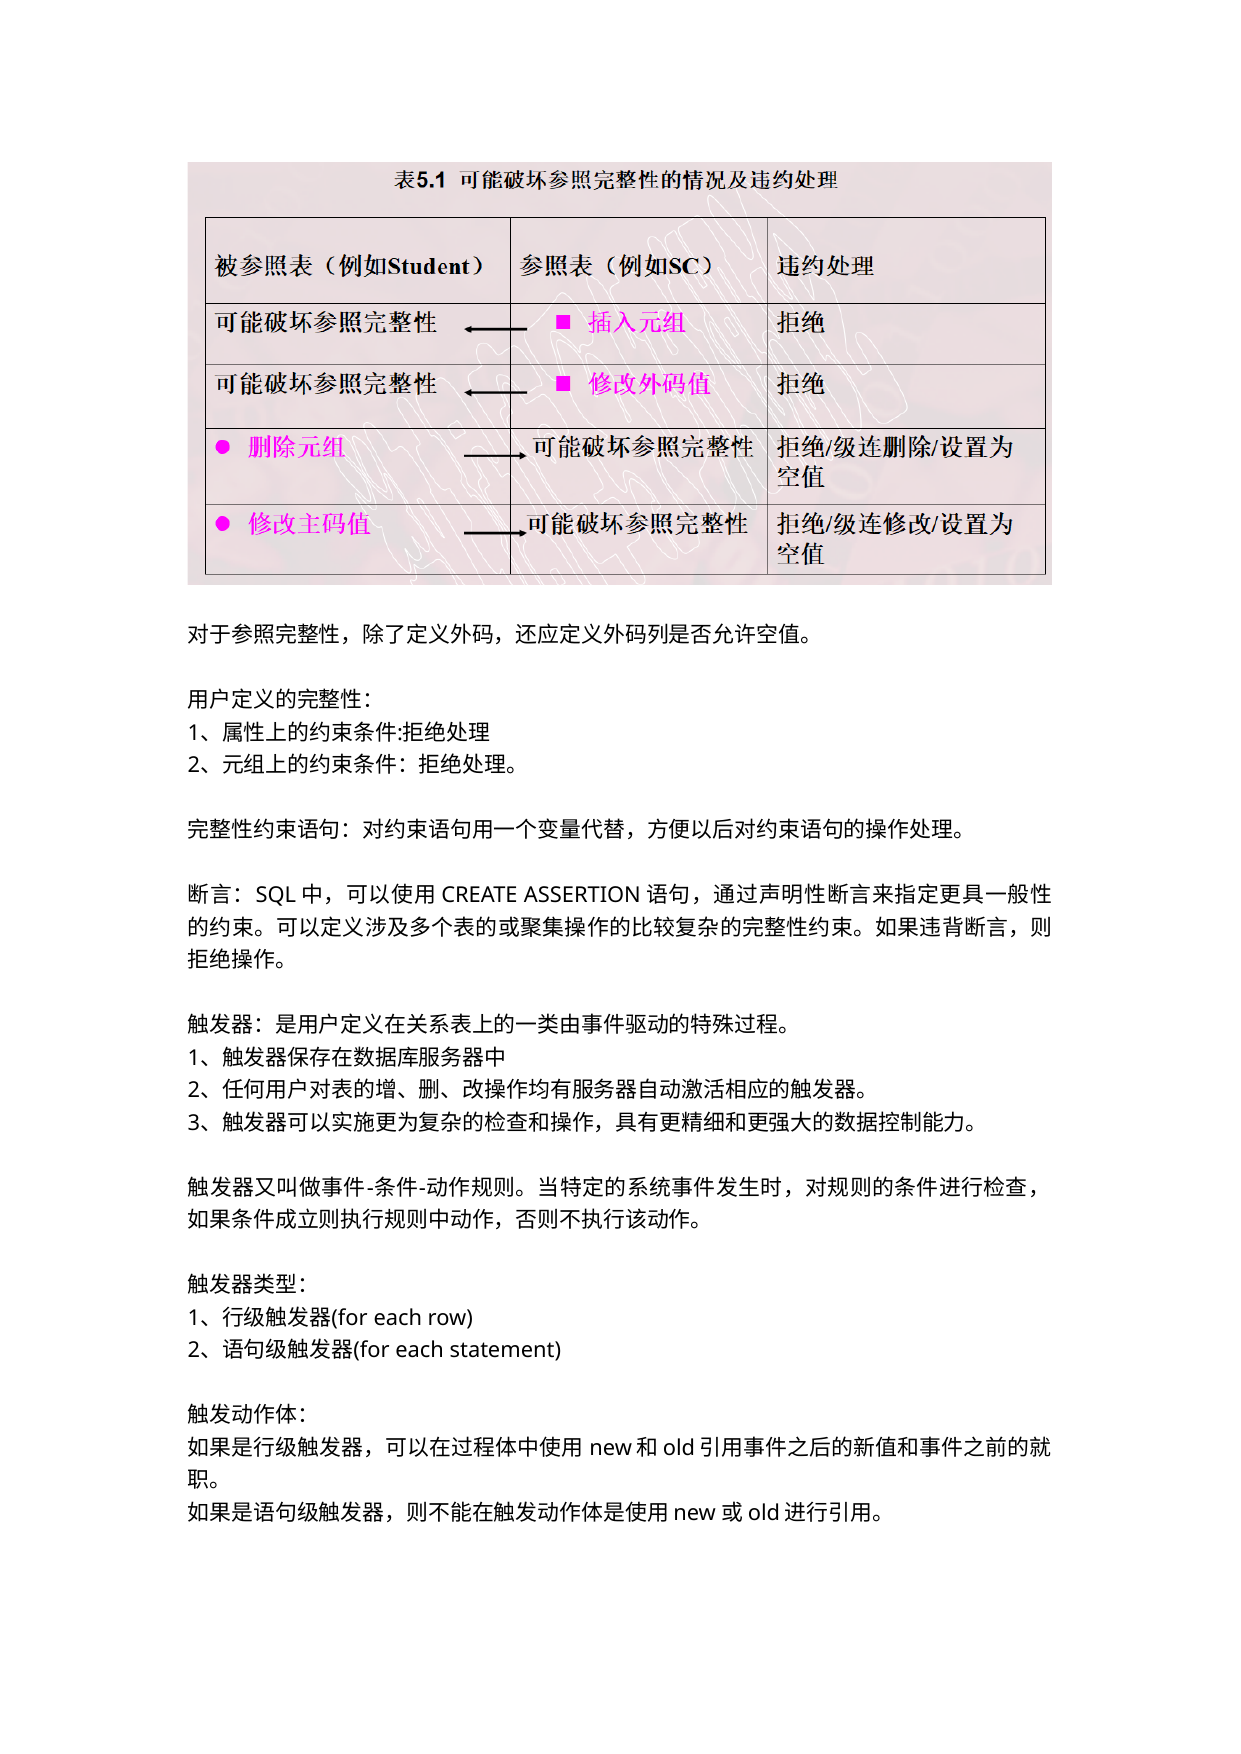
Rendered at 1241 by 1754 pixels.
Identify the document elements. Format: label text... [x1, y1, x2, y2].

list 断言：SQL中，可以使用CREATE ASSERTION语句，通过声明性断言来指定更具一般性的约束。可以定义涉及多个表的或聚集操作的比较复杂的完整性约束。如果违背断言，则拒绝操作。 [187, 877, 1053, 974]
list 语句级触发器(for each statement) [187, 1332, 1053, 1364]
list 触发动作体： [187, 1397, 1053, 1429]
list 如果是语句级触发器，则不能在触发动作体是使用new 或old进行引用。 [187, 1494, 1053, 1527]
list 触发器保存在数据库服务器中 [187, 1039, 1053, 1072]
list 元组上的约束条件：拒绝处理。 [187, 747, 1053, 779]
list 触发器又叫做事件-条件-动作规则。当特定的系统事件发生时，对规则的条件进行检查，如果条件成立则执行规则中动作，否则不执行该动作。 [187, 1169, 1053, 1234]
list 触发器：是用户定义在关系表上的一类由事件驱动的特殊过程。 [187, 1007, 1053, 1039]
list 用户定义的完整性： [187, 682, 1053, 714]
list 任何用户对表的增、删、改操作均有服务器自动激活相应的触发器。 [187, 1072, 1053, 1104]
picture [187, 162, 1052, 585]
list 触发器类型： [187, 1267, 1053, 1299]
list 完整性约束语句：对约束语句用一个变量代替，方便以后对约束语句的操作处理。 [187, 812, 1053, 844]
list 对于参照完整性，除了定义外码，还应定义外码列是否允许空值。 [187, 617, 1053, 649]
list 属性上的约束条件:拒绝处理 [187, 714, 1053, 747]
list 行级触发器(for each row) [187, 1299, 1053, 1332]
list 触发器可以实施更为复杂的检查和操作，具有更精细和更强大的数据控制能力。 [187, 1104, 1053, 1137]
list 如果是行级触发器，可以在过程体中使用new和old引用事件之后的新值和事件之前的就职。 [187, 1429, 1053, 1494]
